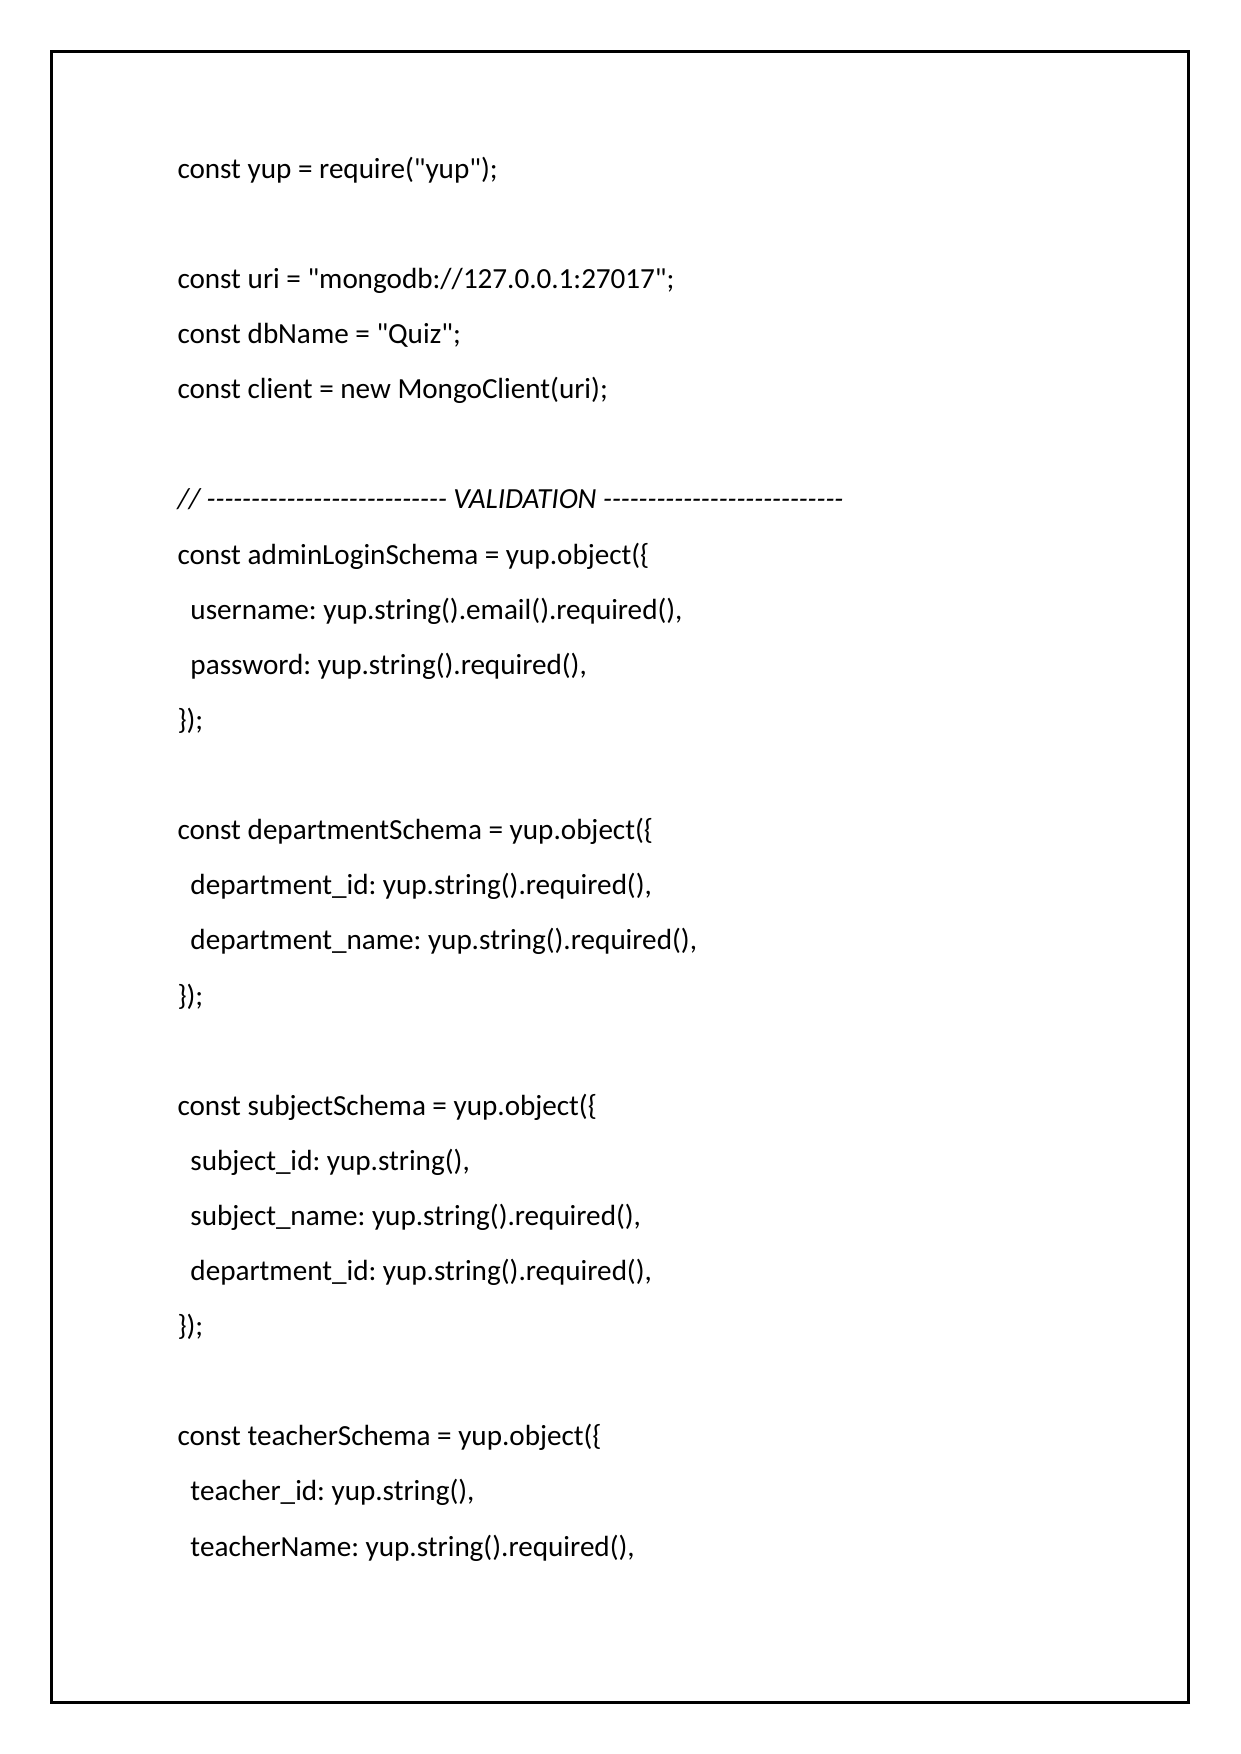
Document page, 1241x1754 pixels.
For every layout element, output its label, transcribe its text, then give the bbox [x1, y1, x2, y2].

text const subjectSchema = yup.object({ [177, 1087, 1090, 1122]
text teacherName: yup.string().required(), [177, 1528, 1090, 1563]
text subject_id: yup.string(), [177, 1142, 1090, 1177]
text }); [177, 701, 1090, 737]
text department_name: yup.string().required(), [177, 921, 1090, 957]
text }); [177, 977, 1090, 1012]
text teacher_id: yup.string(), [177, 1472, 1090, 1508]
text username: yup.string().email().required(), [177, 591, 1090, 626]
text const yup = require("yup"); [177, 150, 1090, 186]
text subject_name: yup.string().required(), [177, 1197, 1090, 1233]
text const uri = "mongodb://127.0.0.1:27017"; [177, 260, 1090, 296]
text const adminLoginSchema = yup.object({ [177, 536, 1090, 571]
text // --------------------------- VALIDATION --------------------------- [177, 481, 1090, 516]
text const client = new MongoClient(uri); [177, 370, 1090, 406]
text const departmentSchema = yup.object({ [177, 811, 1090, 847]
text department_id: yup.string().required(), [177, 1252, 1090, 1288]
text department_id: yup.string().required(), [177, 866, 1090, 902]
text password: yup.string().required(), [177, 646, 1090, 682]
text }); [177, 1307, 1090, 1343]
text const dbName = "Quiz"; [177, 315, 1090, 351]
text const teacherSchema = yup.object({ [177, 1417, 1090, 1453]
